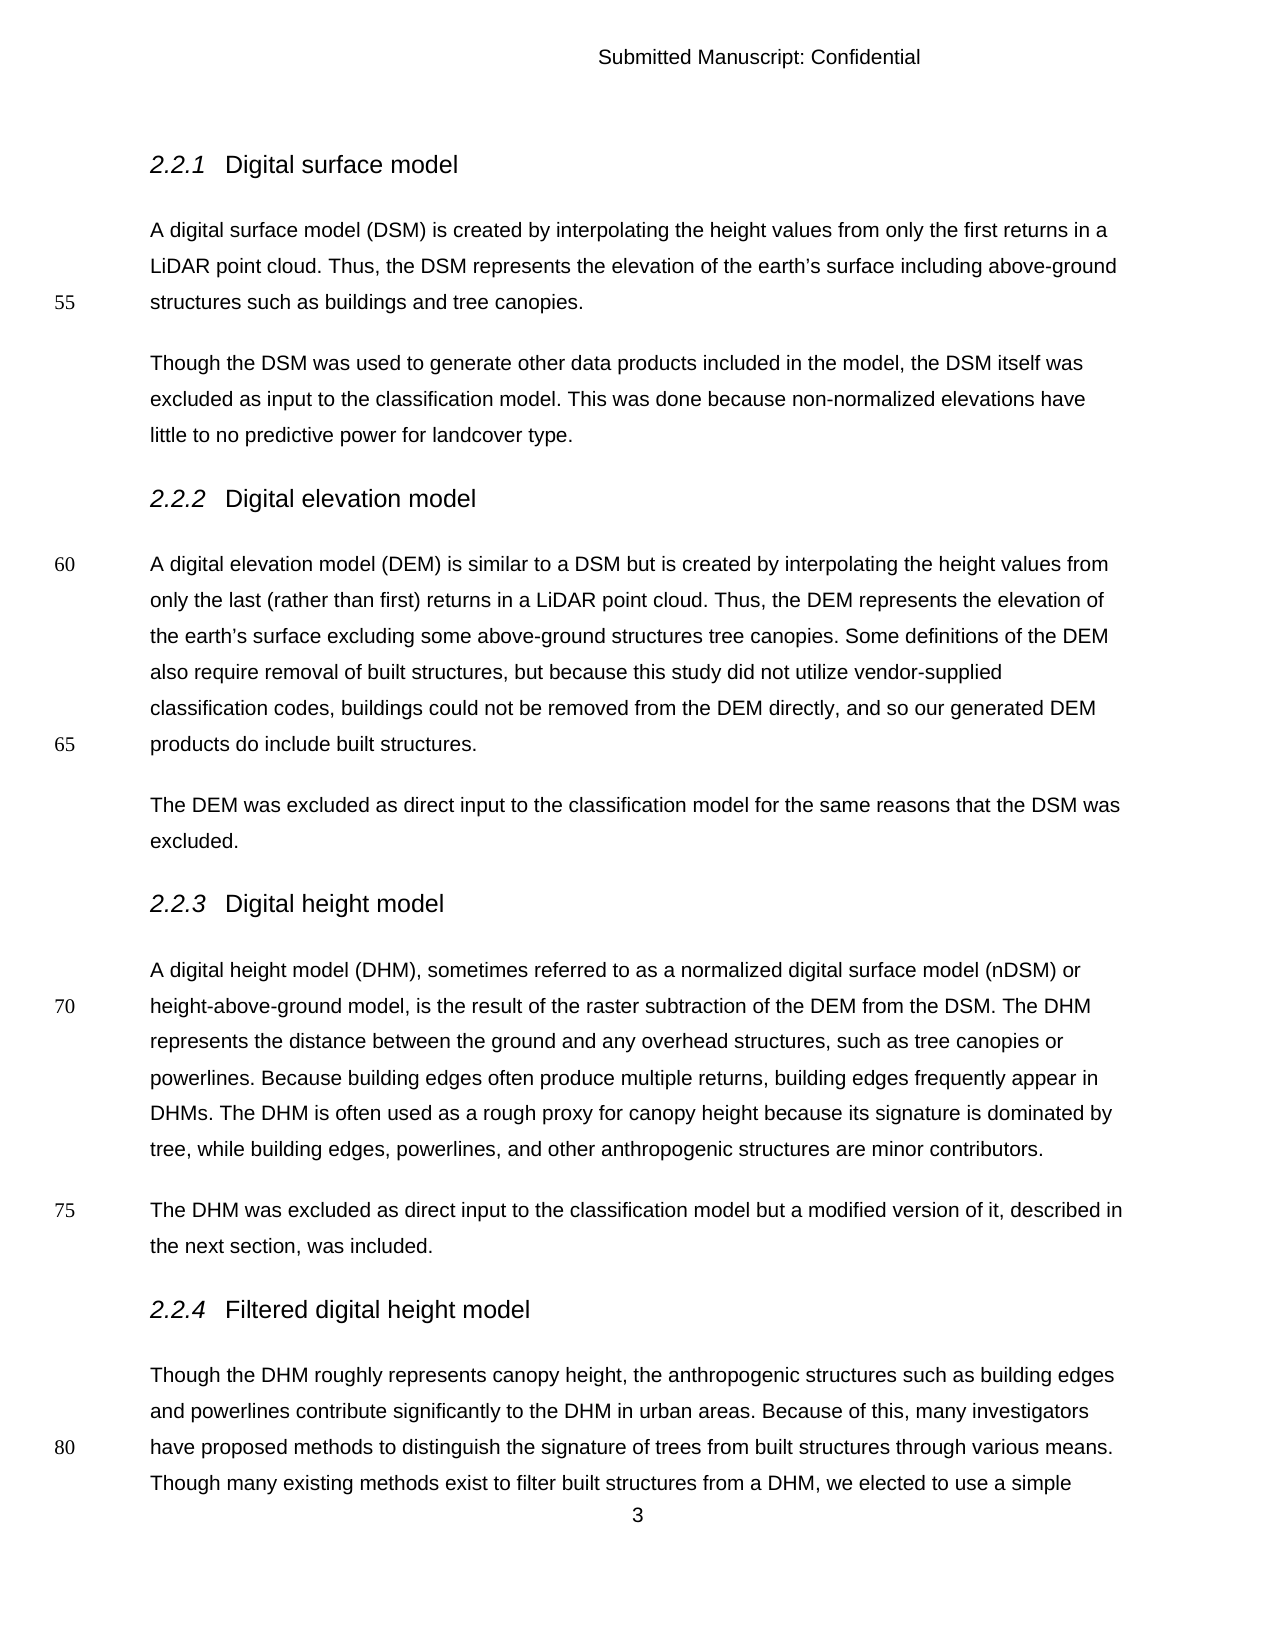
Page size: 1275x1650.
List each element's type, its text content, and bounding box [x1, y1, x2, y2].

subtitle Filtered digital height model [150, 1295, 1125, 1324]
text The DEM was excluded as direct input to the classification model for the same reasons that the DSM was excluded. [150, 792, 1125, 852]
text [150, 1363, 1125, 1495]
subtitle Digital elevation model [150, 484, 1125, 512]
subtitle Digital height model [150, 889, 1125, 918]
text A digital elevation model (DEM) is similar to a DSM but is created by interpolating the height values from only the last (rather than first) returns in a LiDAR point cloud. Thus, the DEM represents the elevation of the earth’s surface excluding some above-ground structures tree canopies. Some definitions of the DEM also require removal of built structures, but because this study did not utilize vendor-supplied classification codes, buildings could not be removed from the DEM directly, and so our generated DEM products do include built structures. [150, 552, 1125, 756]
text The DHM was excluded as direct input to the classification model but a modified version of it, described in the next section, was included. [150, 1198, 1125, 1258]
text A digital surface model (DSM) is created by interpolating the height values from only the first returns in a LiDAR point cloud. Thus, the DSM represents the elevation of the earth’s surface including above-ground structures such as buildings and tree canopies. [150, 218, 1125, 314]
text A digital height model (DHM), sometimes referred to as a normalized digital surface model (nDSM) or height-above-ground model, is the result of the raster subtraction of the DEM from the DSM. The DHM represents the distance between the ground and any overhead structures, such as tree canopies or powerlines. Because building edges often produce multiple returns, building edges frequently appear in DHMs. The DHM is often used as a rough proxy for canopy height because its signature is dominated by tree, while building edges, powerlines, and other anthropogenic structures are minor contributors. [150, 957, 1125, 1161]
subtitle Digital surface model [150, 150, 1125, 179]
text Though the DSM was used to generate other data products included in the model, the DSM itself was excluded as input to the classification model. This was done because non-normalized elevations have little to no predictive power for landcover type. [150, 351, 1125, 447]
